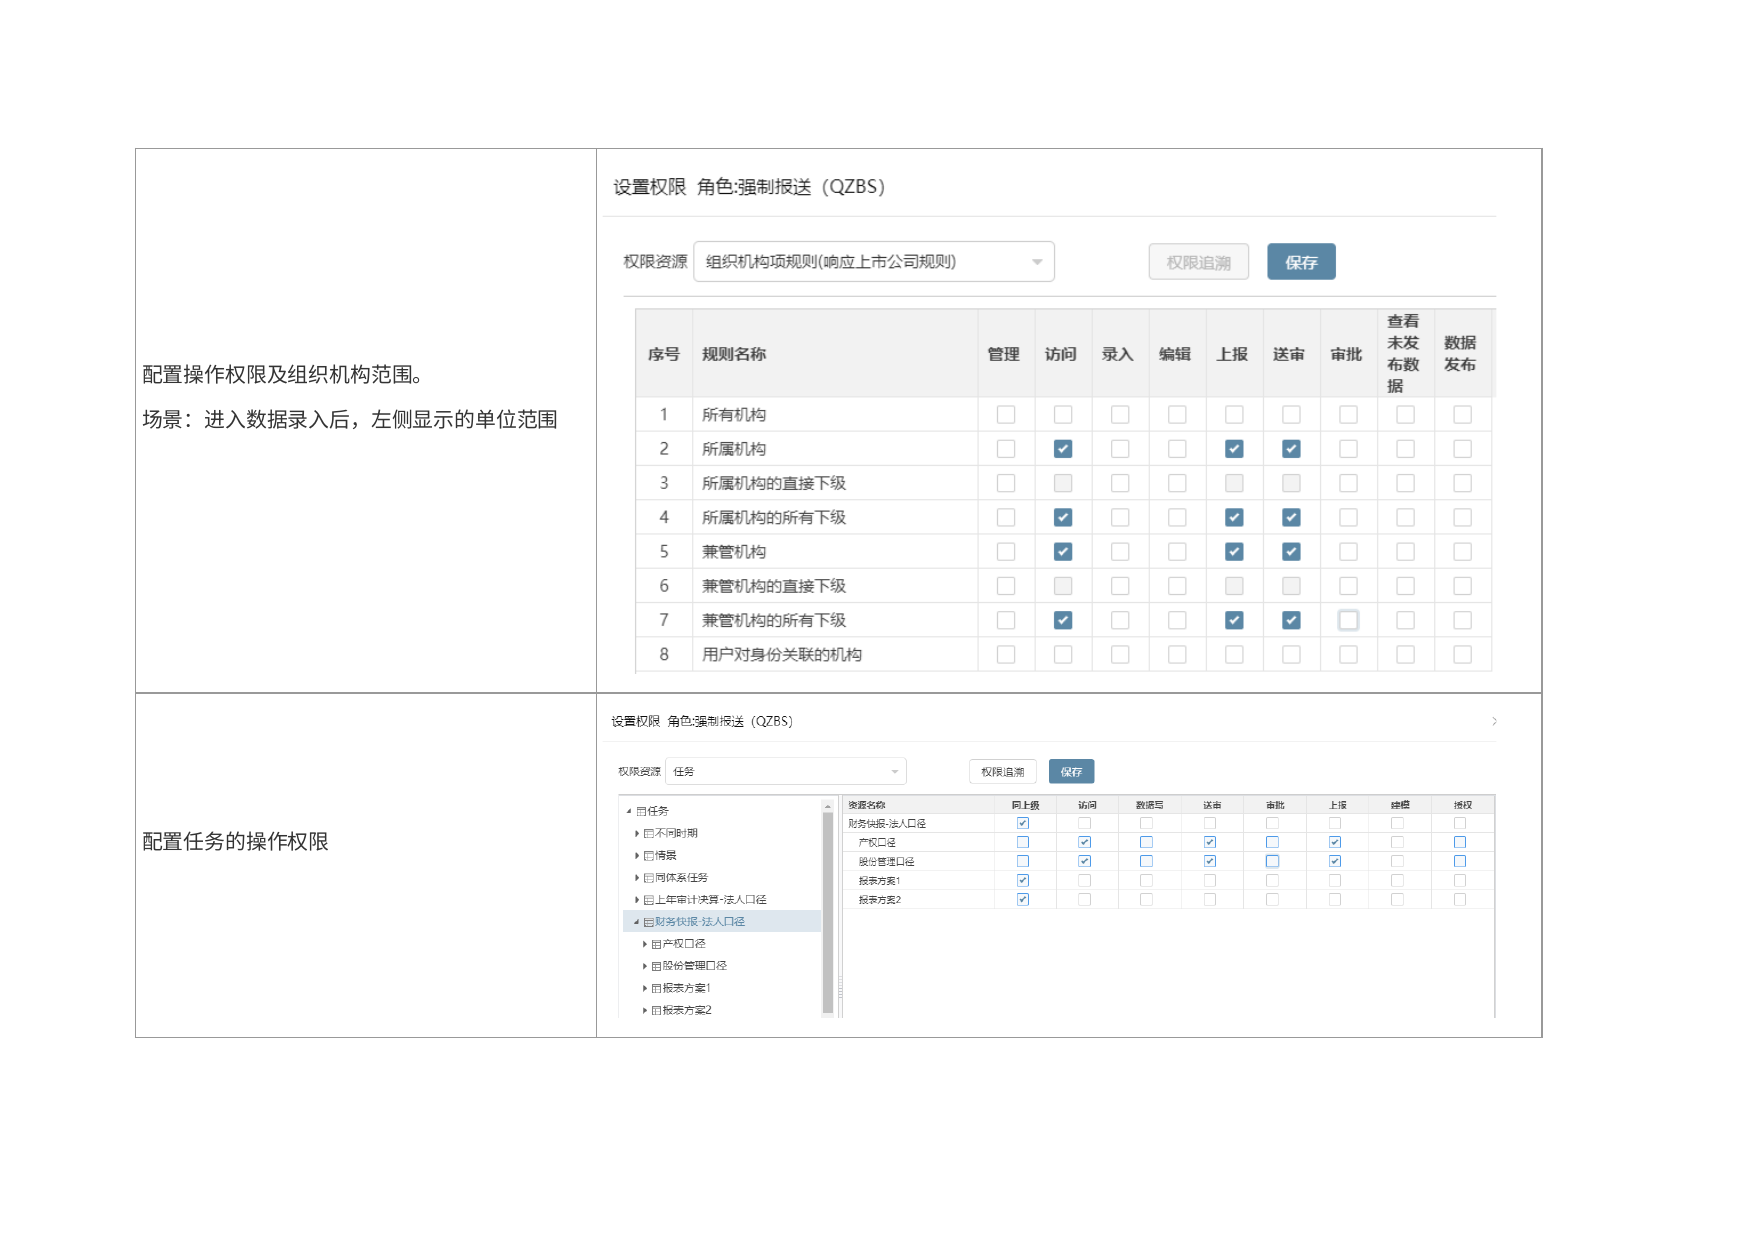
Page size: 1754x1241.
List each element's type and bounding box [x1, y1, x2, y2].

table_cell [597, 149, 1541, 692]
picture [602, 706, 1497, 1018]
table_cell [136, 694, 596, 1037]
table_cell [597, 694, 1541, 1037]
picture [602, 161, 1497, 674]
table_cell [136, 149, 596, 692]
